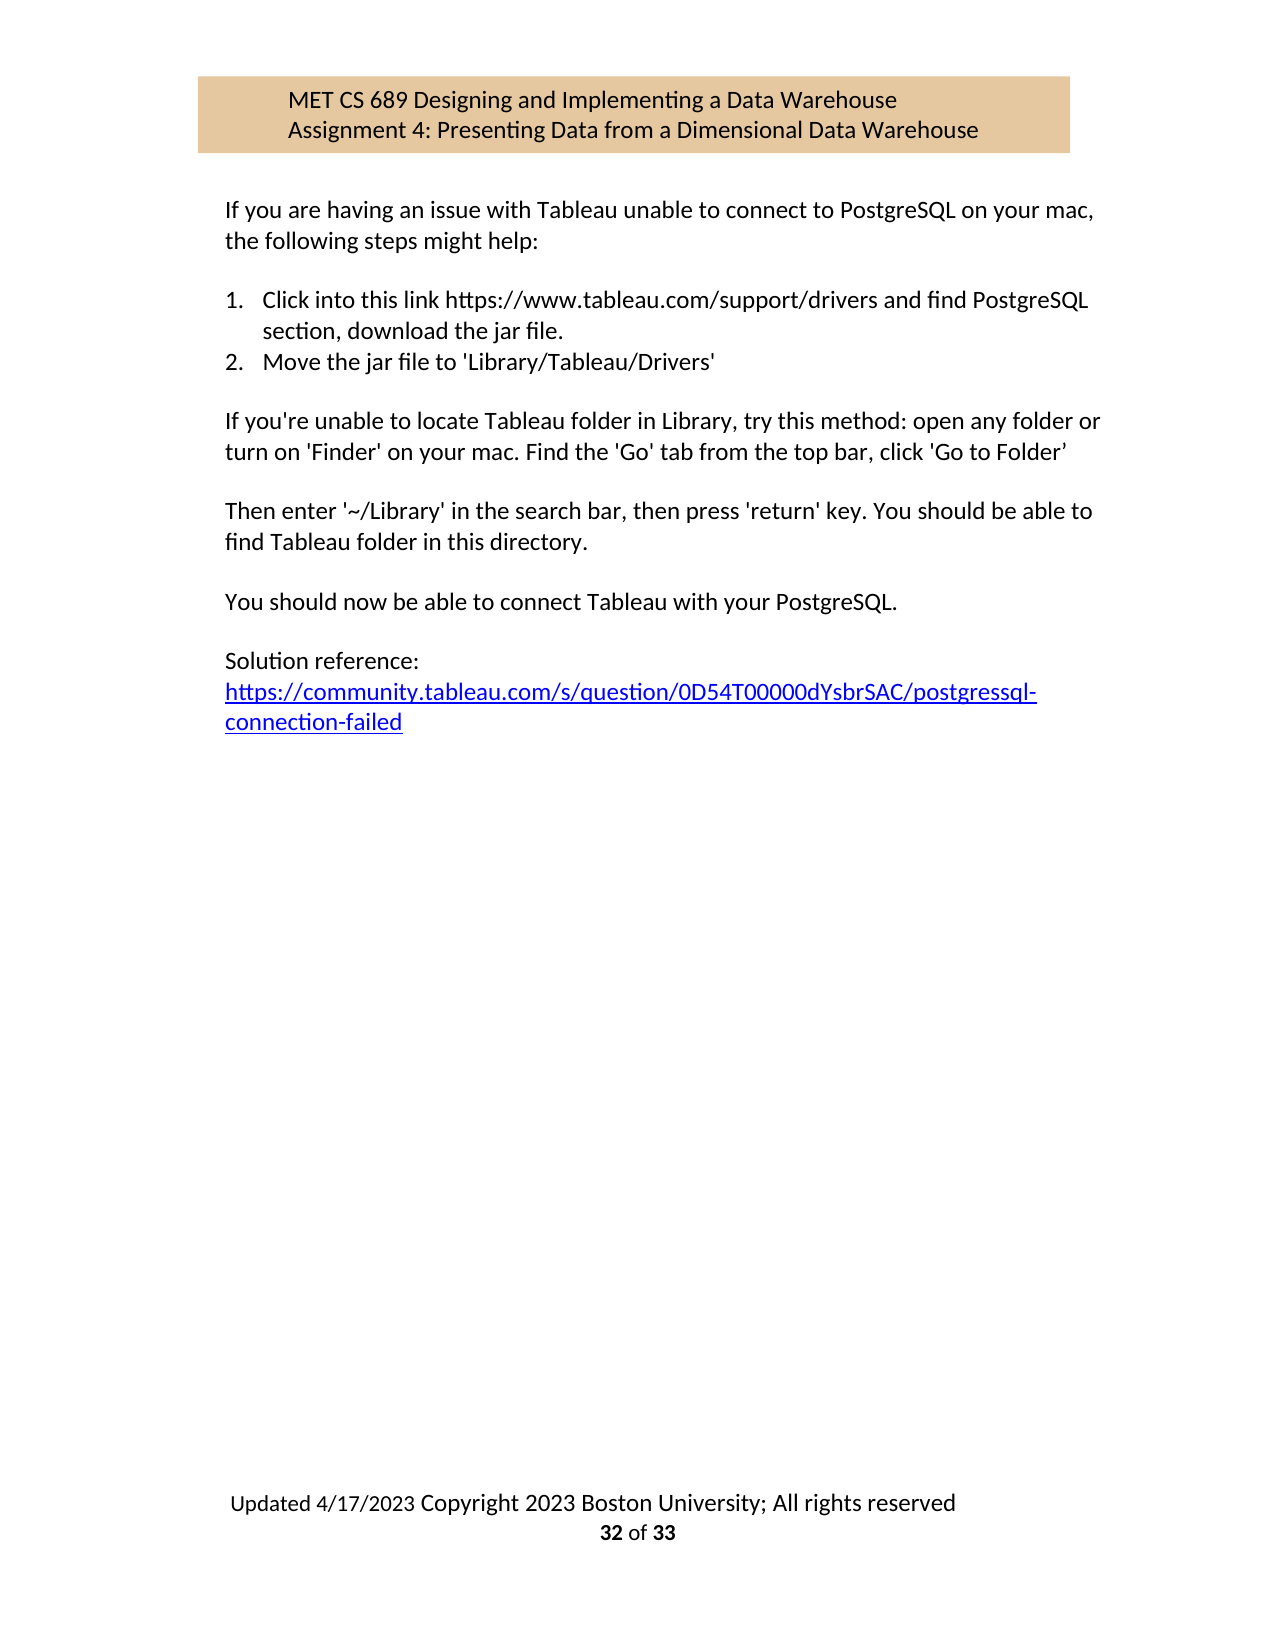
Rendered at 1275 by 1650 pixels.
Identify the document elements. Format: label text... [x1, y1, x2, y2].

text Solution reference: https://community.tableau.com/s/question/0D54T00000dYsbrSAC/postgressql-connection-failed [225, 645, 1125, 737]
text If you are having an issue with Tableau unable to connect to PostgreSQL on your mac, the following steps might help: [225, 194, 1125, 255]
text Then enter '~/Library' in the search bar, then press 'return' key. You should be able to find Tableau folder in this directory. [225, 496, 1125, 557]
text If you're unable to locate Tableau folder in Library, try this method: open any folder or turn on 'Finder' on your mac. Find the 'Go' tab from the top bar, click 'Go to Folder’ [225, 405, 1125, 466]
text You should now be able to connect Tableau with your PostgreSQL. [225, 586, 1125, 616]
list Move the jar file to 'Library/Tableau/Drivers' [225, 346, 1125, 376]
list Click into this link https://www.tableau.com/support/drivers and find PostgreSQL section, download the jar file. [225, 284, 1125, 346]
